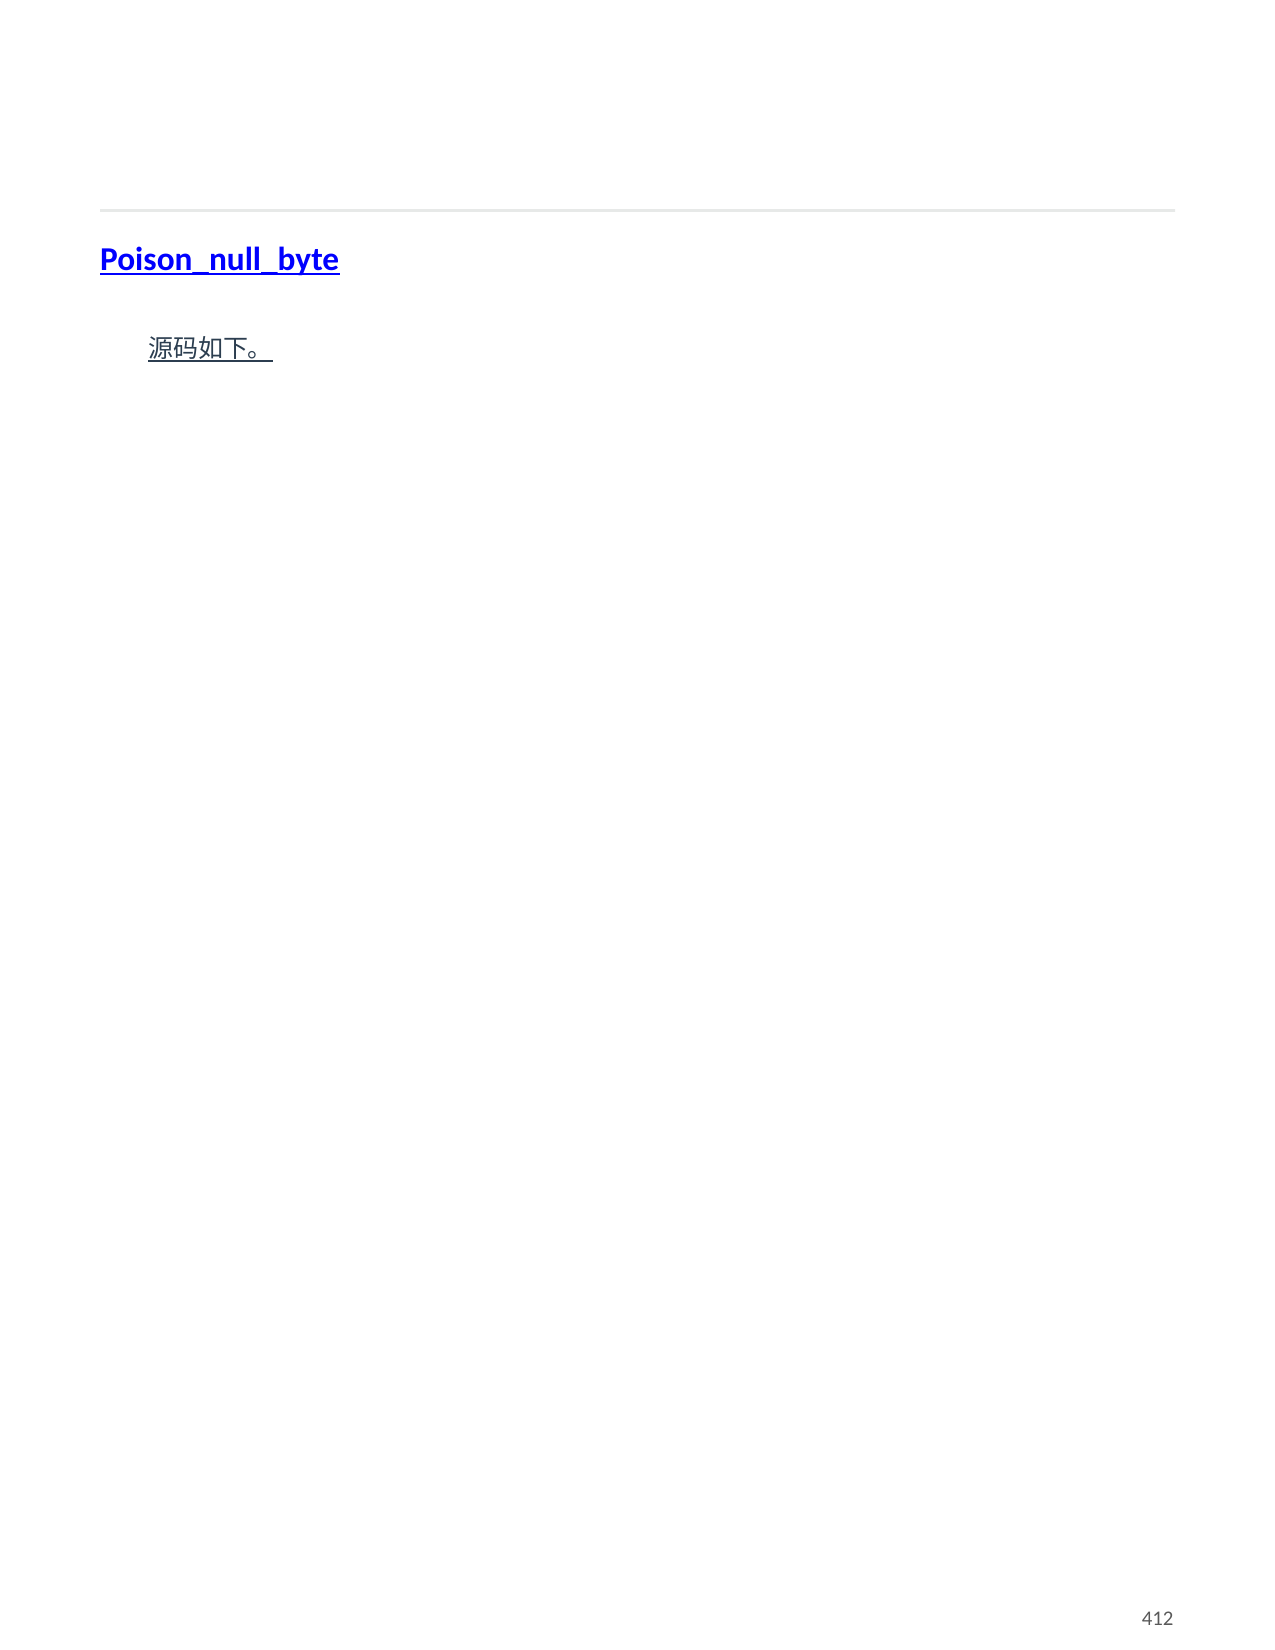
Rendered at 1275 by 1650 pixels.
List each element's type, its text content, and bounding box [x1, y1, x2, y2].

subtitle Poison_null_byte [100, 238, 1175, 279]
text 源码如下。 [148, 336, 1175, 363]
